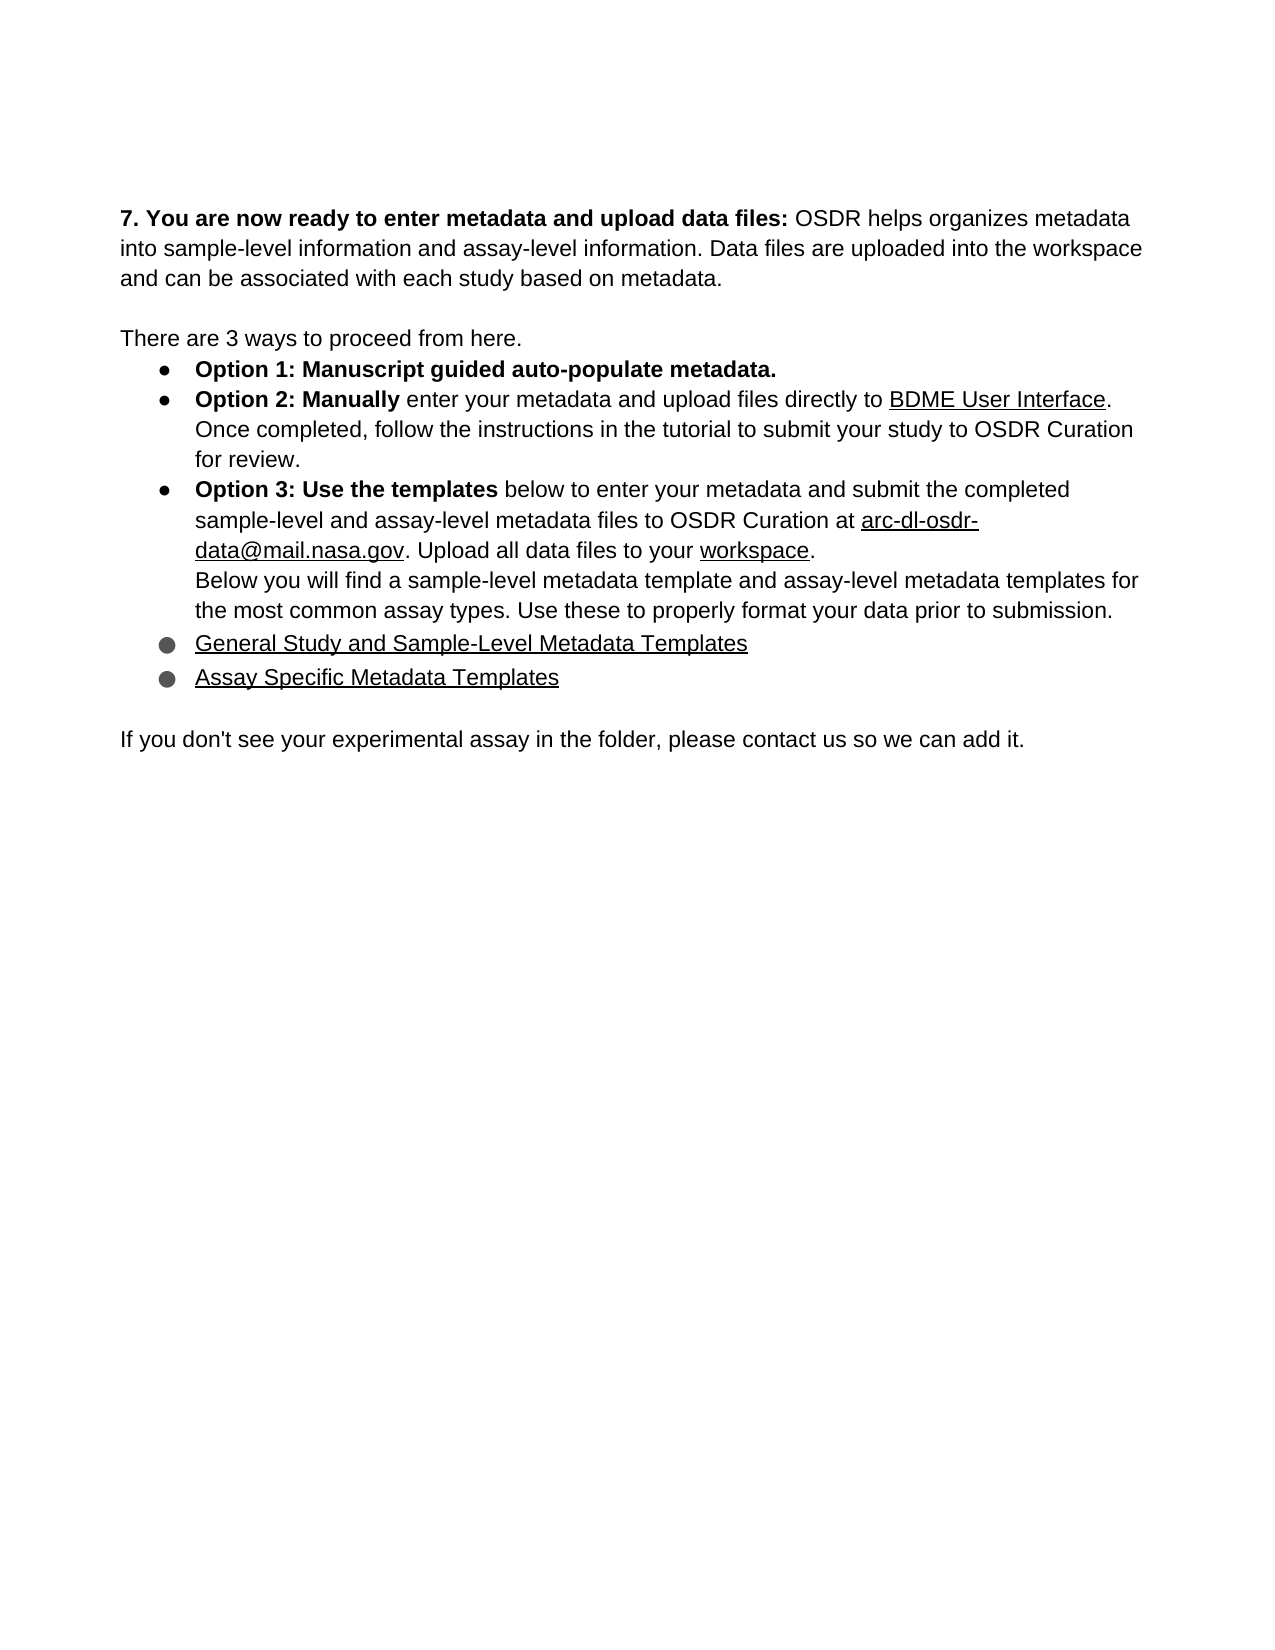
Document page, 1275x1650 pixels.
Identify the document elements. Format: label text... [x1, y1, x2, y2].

list Option 3: Use the templates below to enter your metadata and submit the completed sample-level and assay-level metadata files to OSDR Curation at arc-dl-osdr-data@mail.nasa.gov. Upload all data files to your workspace. [157, 476, 1155, 563]
text There are 3 ways to proceed from here. [120, 325, 1155, 352]
text 7. You are now ready to enter metadata and upload data files: OSDR helps organizes metadata into sample-level information and assay-level information. Data files are uploaded into the workspace and can be associated with each study based on metadata. [120, 204, 1155, 291]
text If you don't see your experimental assay in the folder, please contact us so we can add it. [120, 726, 1155, 752]
list Option 1: Manuscript guided auto-populate metadata. [157, 356, 1155, 382]
list Option 2: Manually enter your metadata and upload files directly to BDME User Interface. Once completed, follow the instructions in the tutorial to submit your study to OSDR Curation for review. [157, 386, 1155, 473]
text Below you will find a sample-level metadata template and assay-level metadata templates for the most common assay types. Use these to properly format your data prior to submission. [195, 567, 1155, 624]
list Assay Specific Metadata Templates [195, 662, 1155, 691]
list General Study and Sample-Level Metadata Templates [157, 627, 1155, 657]
